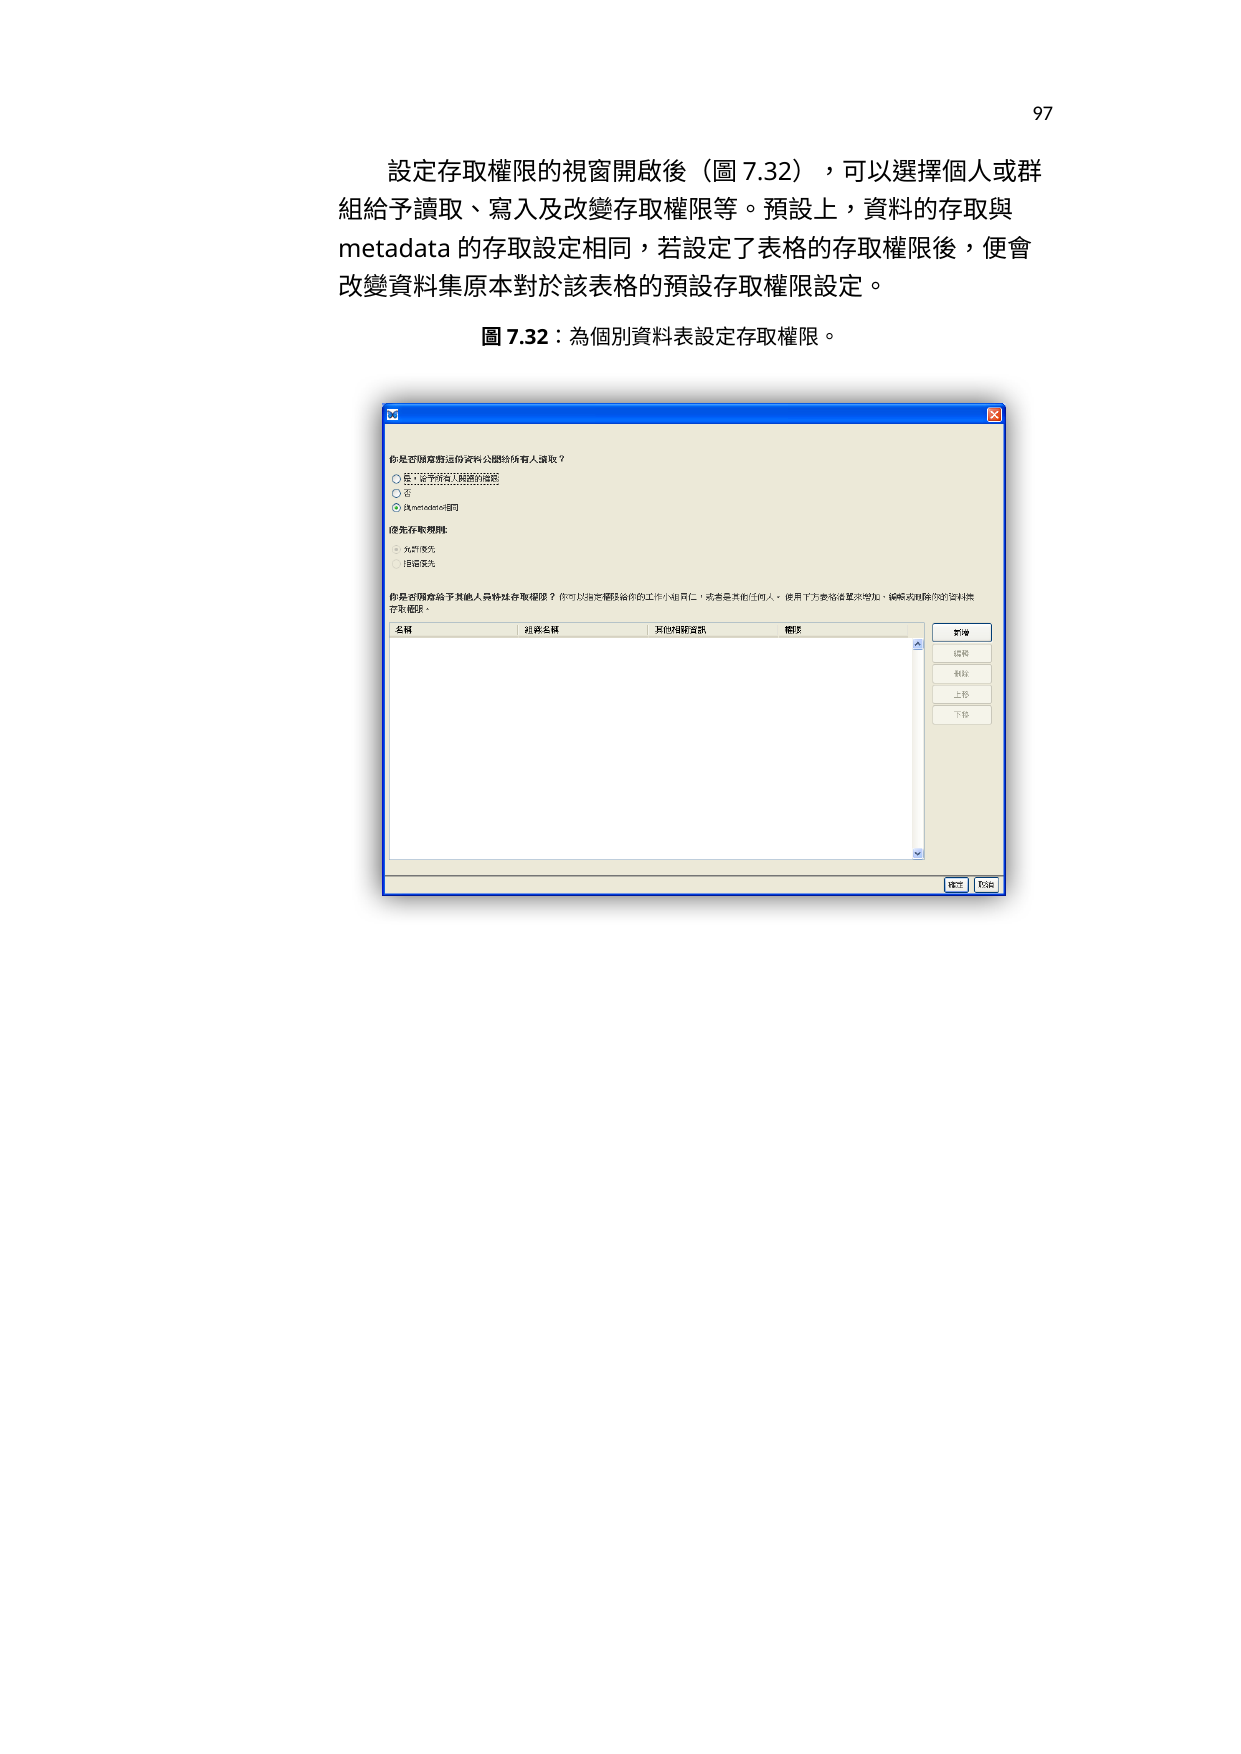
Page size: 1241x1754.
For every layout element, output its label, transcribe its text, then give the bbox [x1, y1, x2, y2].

text 圖7.32：為個別資料表設定存取權限。 [187, 316, 1053, 354]
picture [382, 403, 1006, 896]
text 設定存取權限的視窗開啟後（圖7.32），可以選擇個人或群組給予讀取、寫入及改變存取權限等。預設上，資料的存取與 metadata 的存取設定相同，若設定了表格的存取權限後，便會改變資料集原本對於該表格的預設存取權限設定。 [338, 151, 1053, 303]
